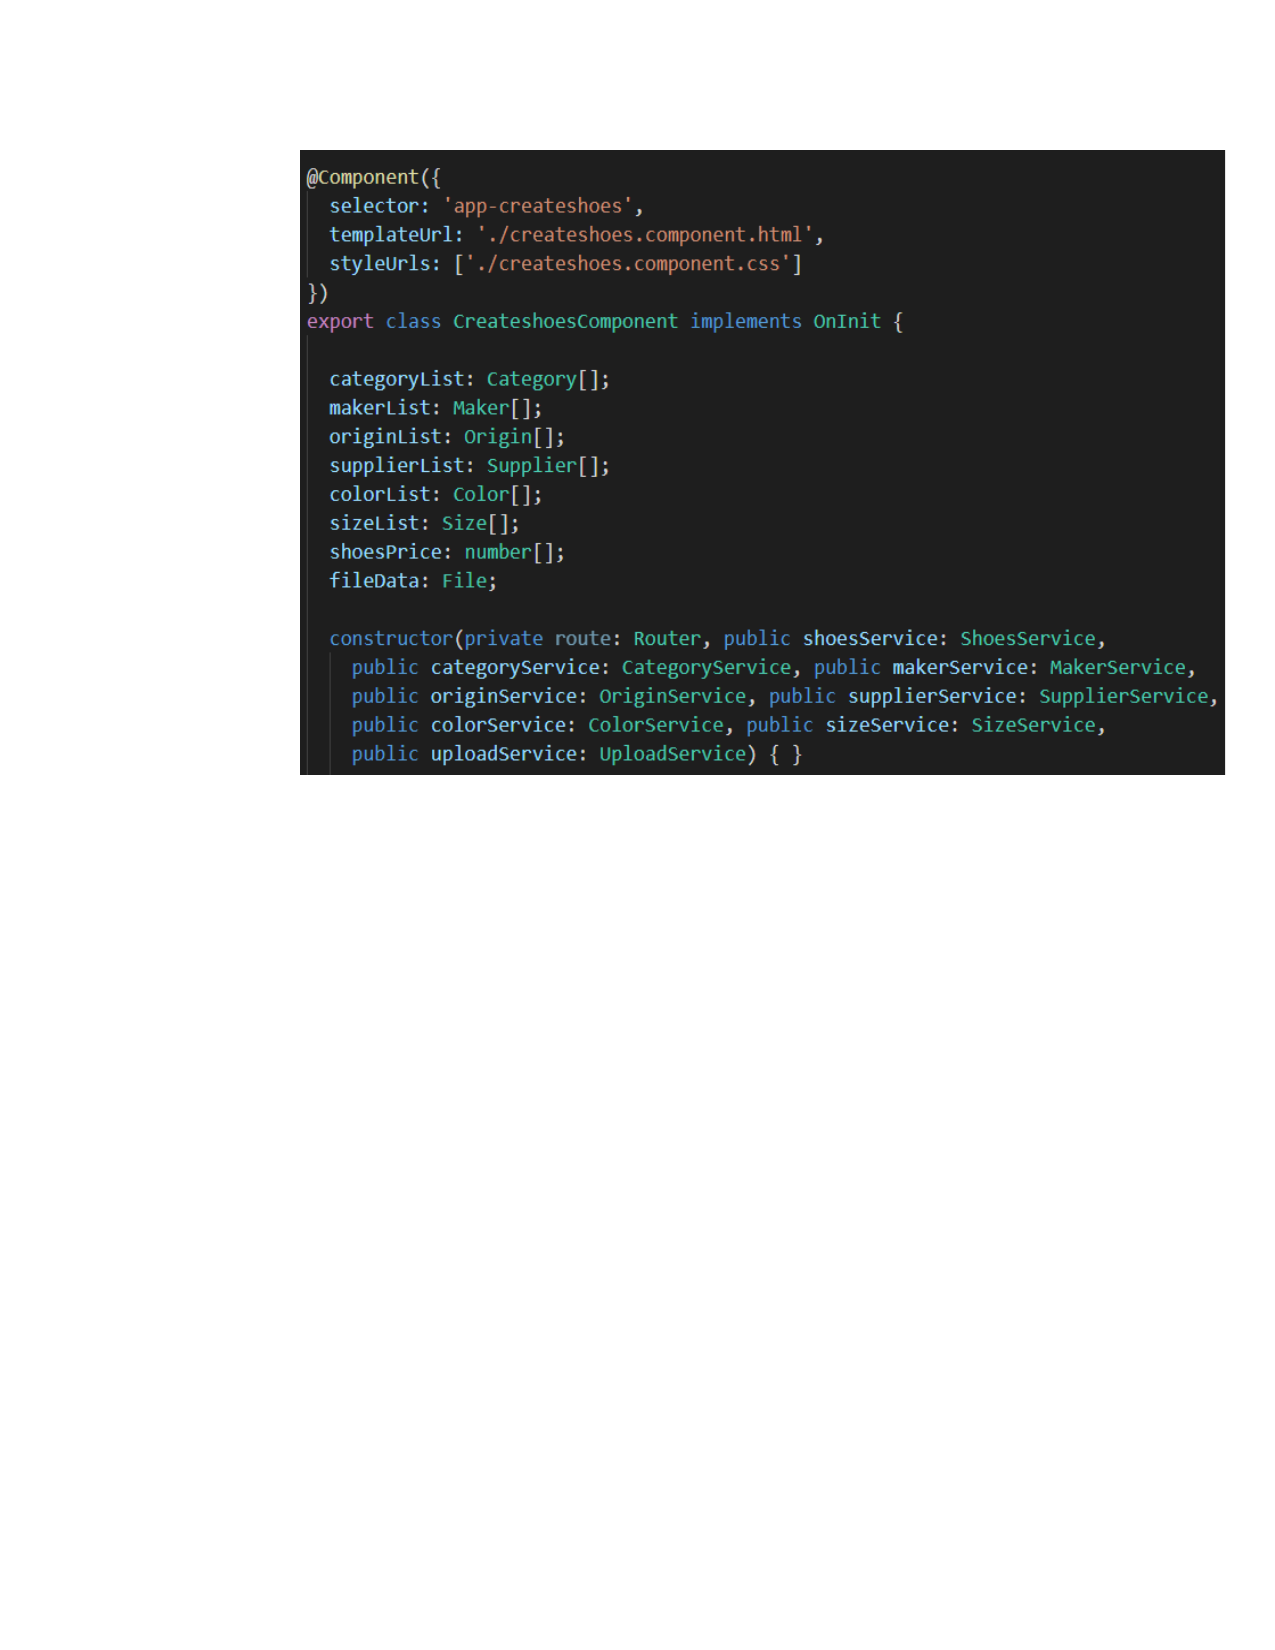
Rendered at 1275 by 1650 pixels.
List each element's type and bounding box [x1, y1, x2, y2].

picture [300, 150, 1225, 775]
